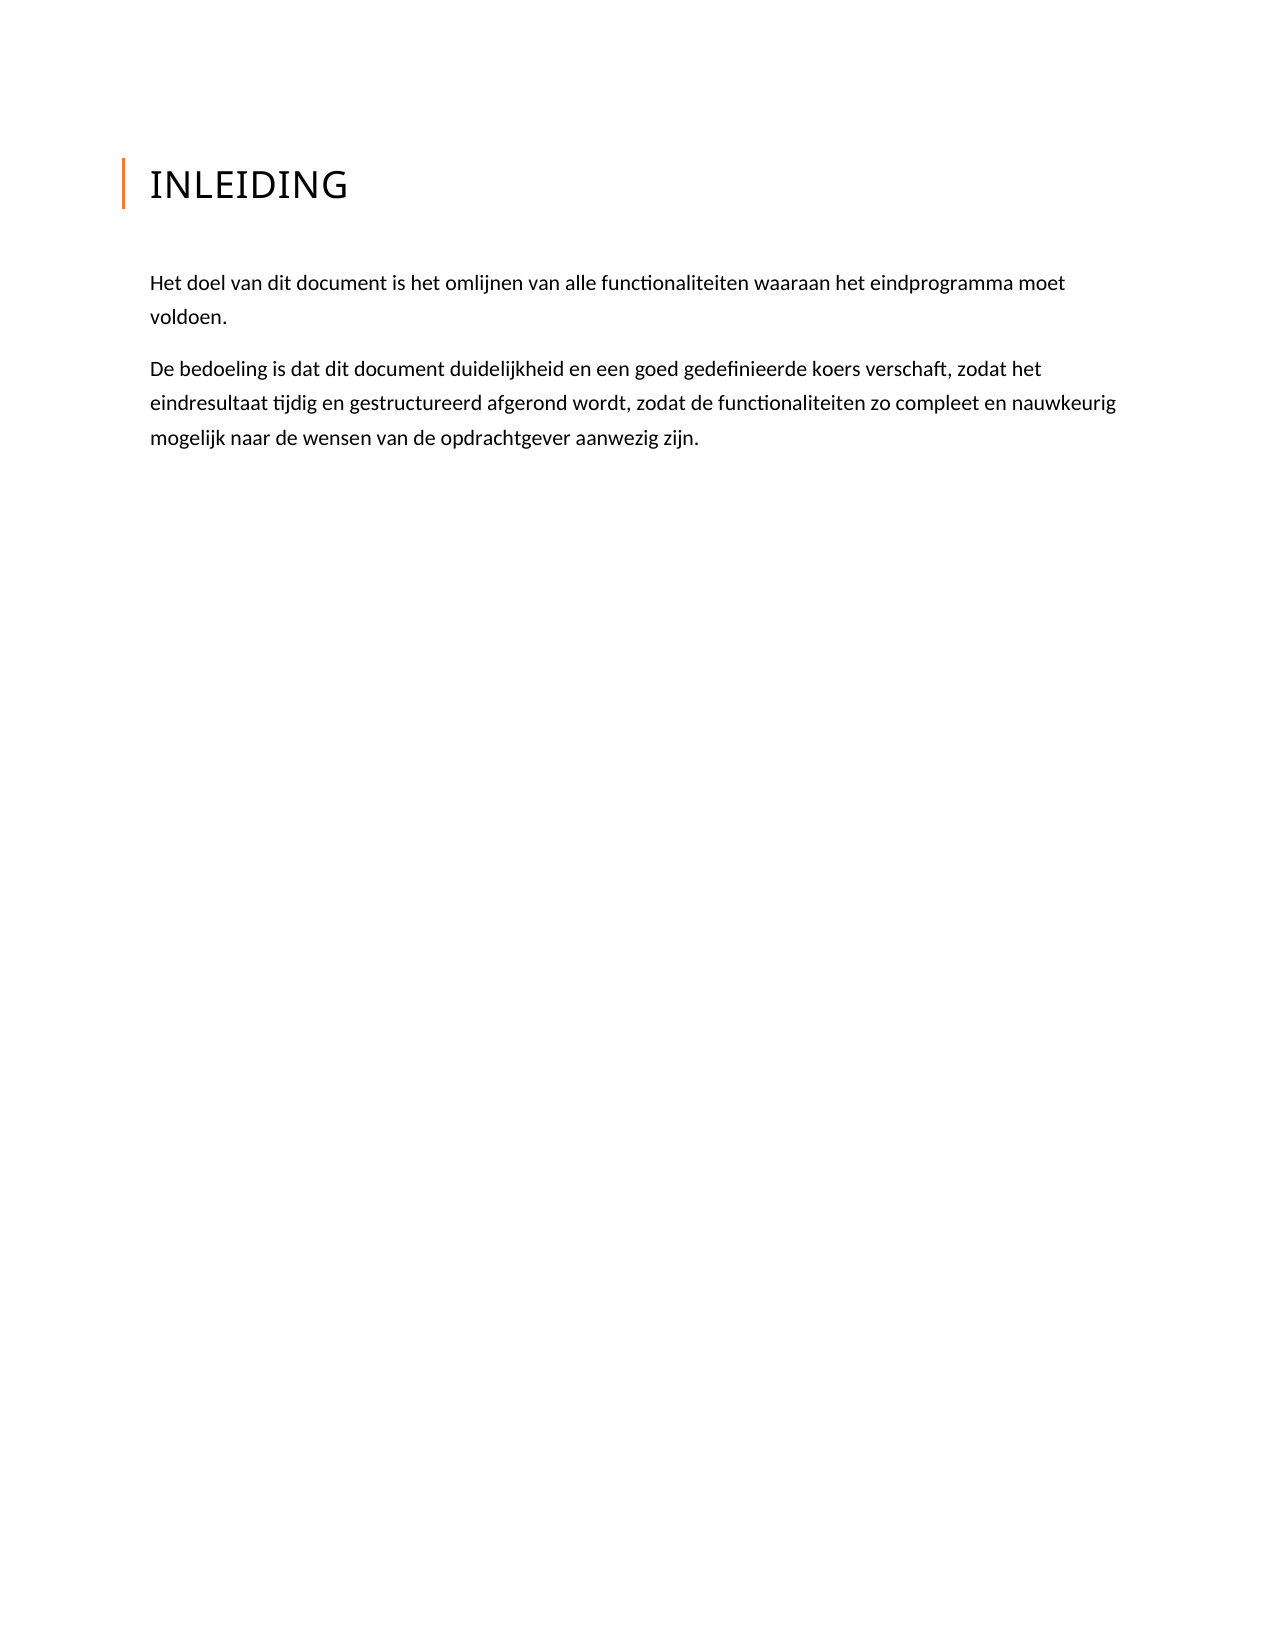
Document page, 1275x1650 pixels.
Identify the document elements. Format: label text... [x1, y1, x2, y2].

subtitle Inleiding [125, 158, 1125, 209]
text Het doel van dit document is het omlijnen van alle functionaliteiten waaraan het eindprogramma moet voldoen. [150, 269, 1125, 330]
text De bedoeling is dat dit document duidelijkheid en een goed gedefinieerde koers verschaft, zodat het eindresultaat tijdig en gestructureerd afgerond wordt, zodat de functionaliteiten zo compleet en nauwkeurig mogelijk naar de wensen van de opdrachtgever aanwezig zijn. [150, 355, 1125, 451]
